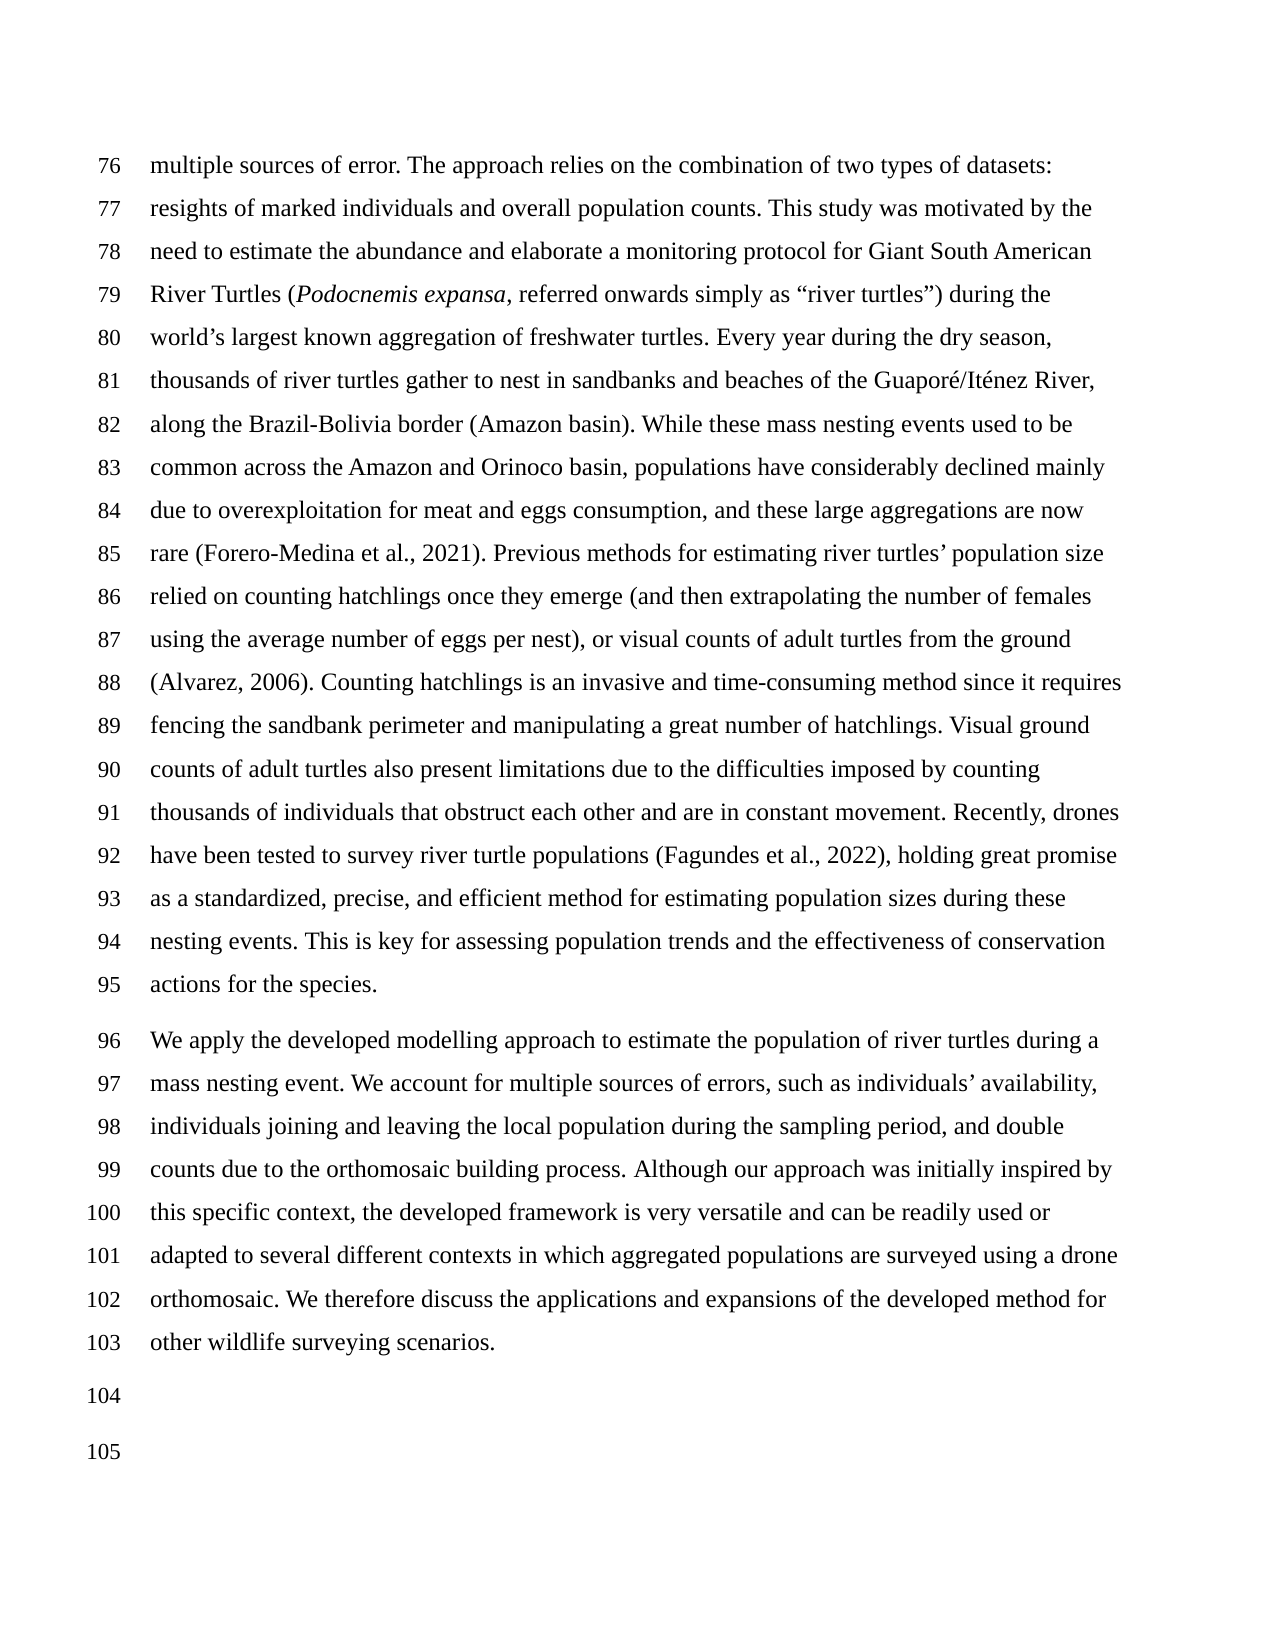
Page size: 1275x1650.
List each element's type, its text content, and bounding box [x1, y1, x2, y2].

text We apply the developed modelling approach to estimate the population of river turtles during a mass nesting event. We account for multiple sources of errors, such as individuals’ availability, individuals joining and leaving the local population during the sampling period, and double counts due to the orthomosaic building process. Although our approach was initially inspired by this specific context, the developed framework is very versatile and can be readily used or adapted to several different contexts in which aggregated populations are surveyed using a drone orthomosaic. We therefore discuss the applications and expansions of the developed method for other wildlife surveying scenarios. [150, 1025, 1125, 1356]
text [150, 150, 1125, 998]
